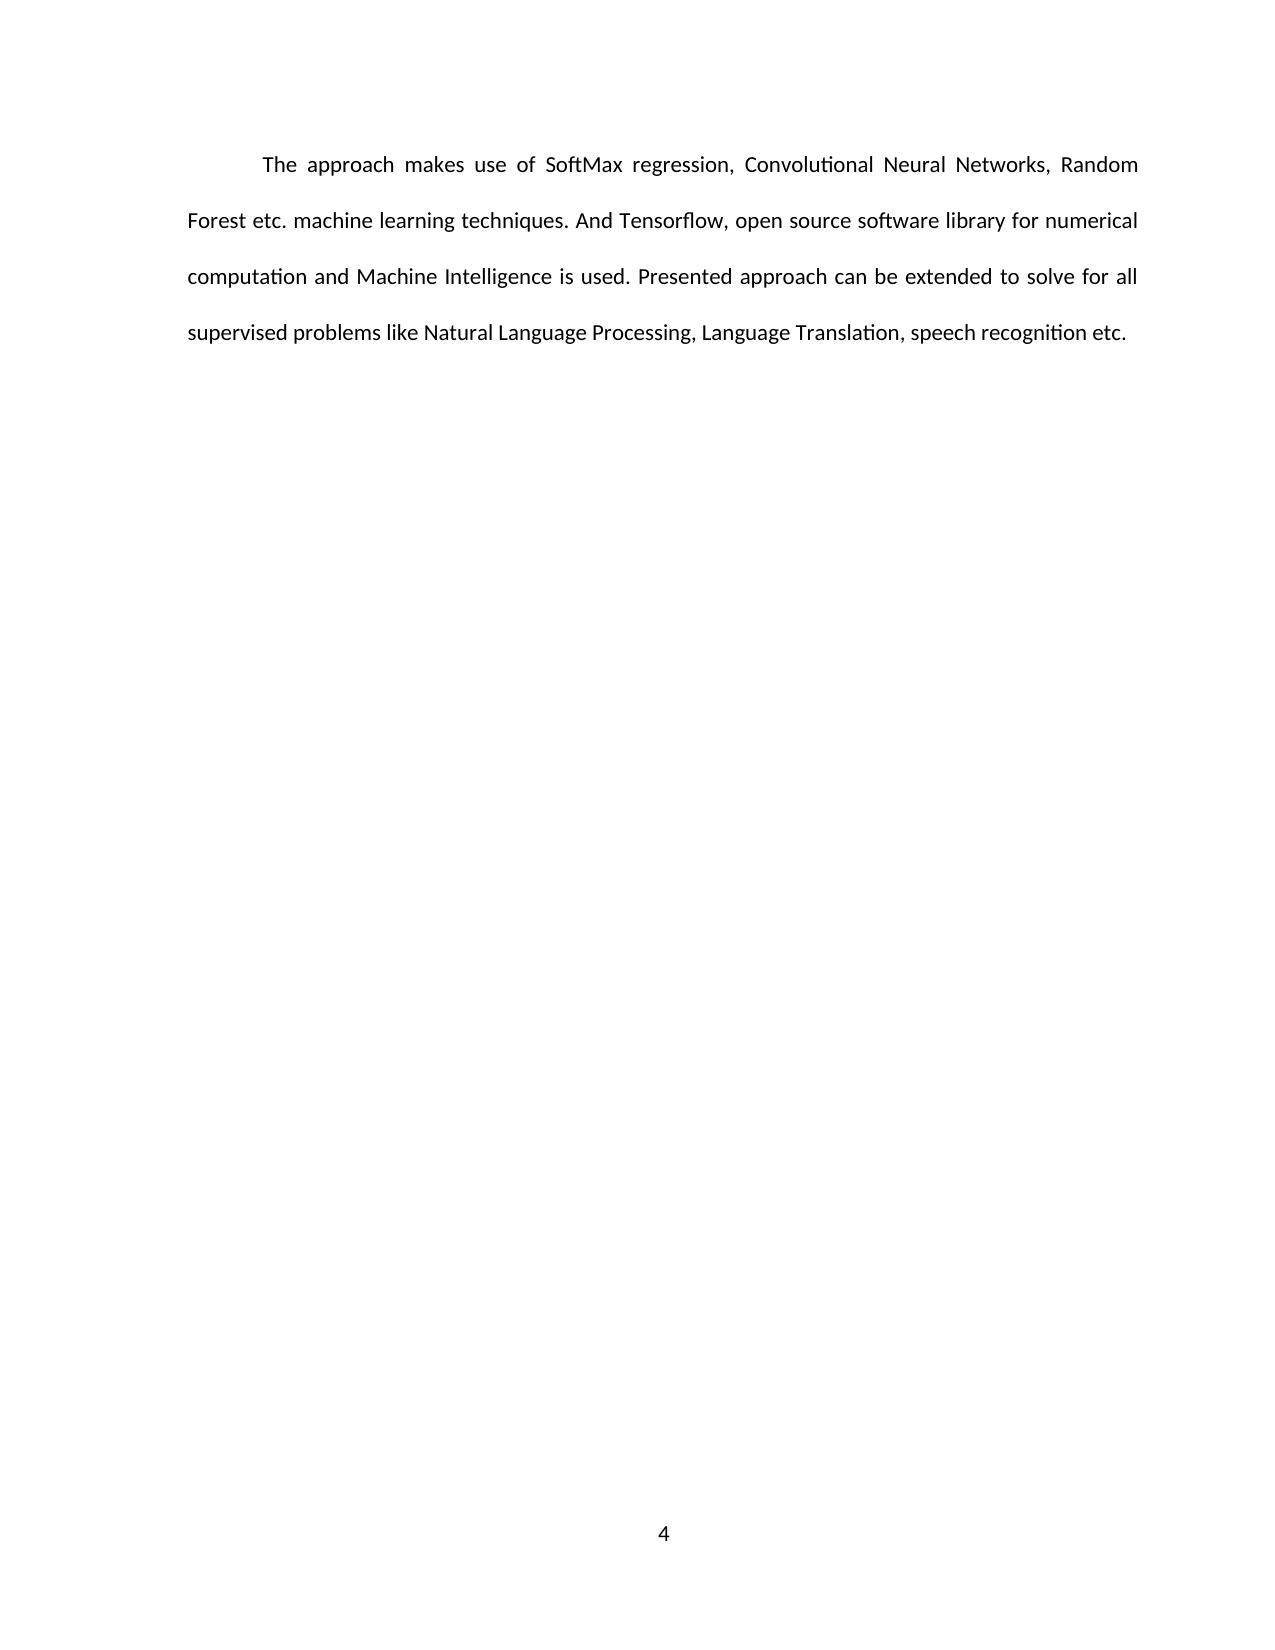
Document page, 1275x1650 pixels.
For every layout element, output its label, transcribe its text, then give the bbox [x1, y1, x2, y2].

text The approach makes use of SoftMax regression, Convolutional Neural Networks, Random Forest etc. machine learning techniques. And Tensorflow, open source software library for numerical computation and Machine Intelligence is used. Presented approach can be extended to solve for all supervised problems like Natural Language Processing, Language Translation, speech recognition etc. [187, 150, 1140, 346]
